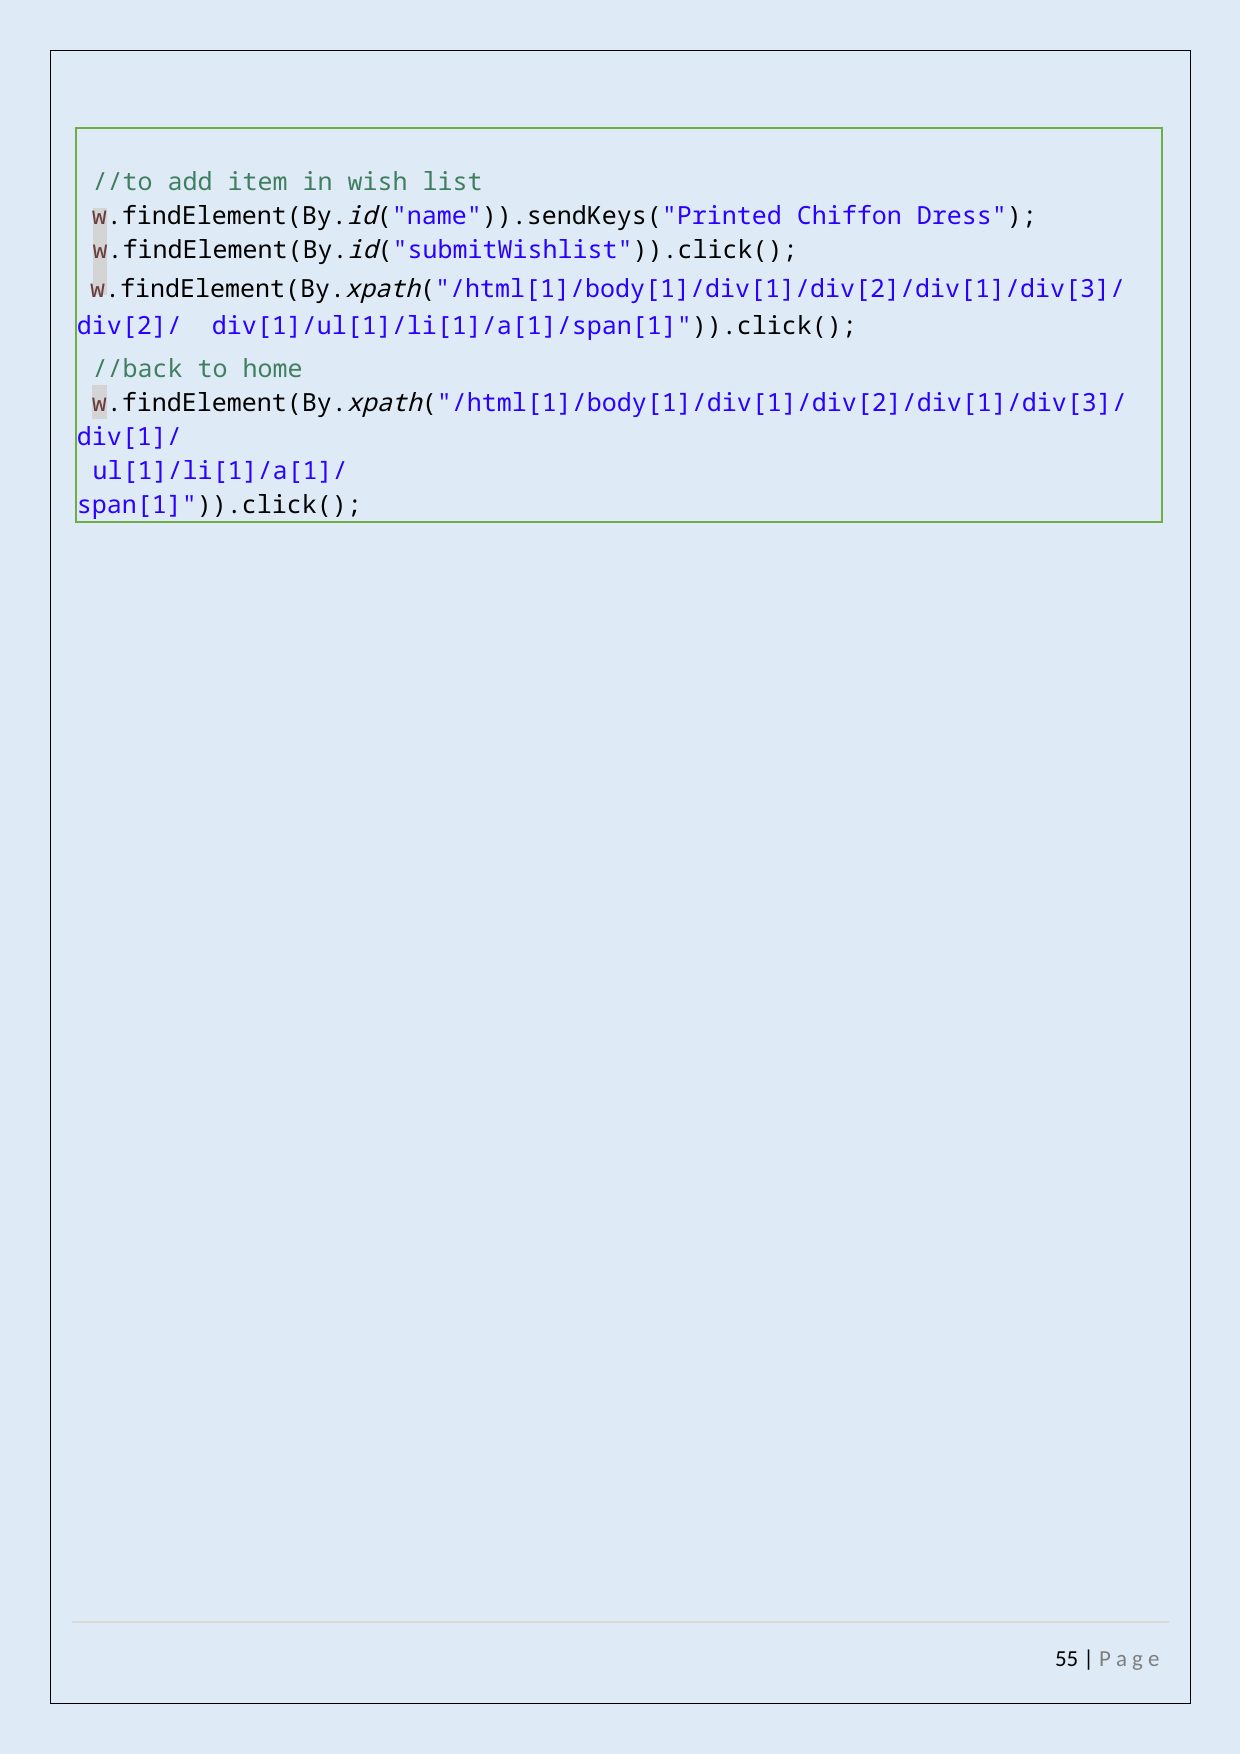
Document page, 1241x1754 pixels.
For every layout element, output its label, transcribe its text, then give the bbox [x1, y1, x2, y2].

table_header //to add item in wish list w.findElement(By.id("name")).sendKeys("Printed Chiffon Dress"); w.findElement(By.id("submitWishlist")).click(); w.findElement(By.xpath("/html[1]/body[1]/div[1]/div[2]/div[1]/div[3]/div[2]/ div[1]/ul[1]/li[1]/a[1]/span[1]")).click(); //back to home w.findElement(By.xpath("/html[1]/body[1]/div[1]/div[2]/div[1]/div[3]/div[1]/ ul[1]/li[1]/a[1]/span[1]")).click(); [77, 129, 1161, 521]
